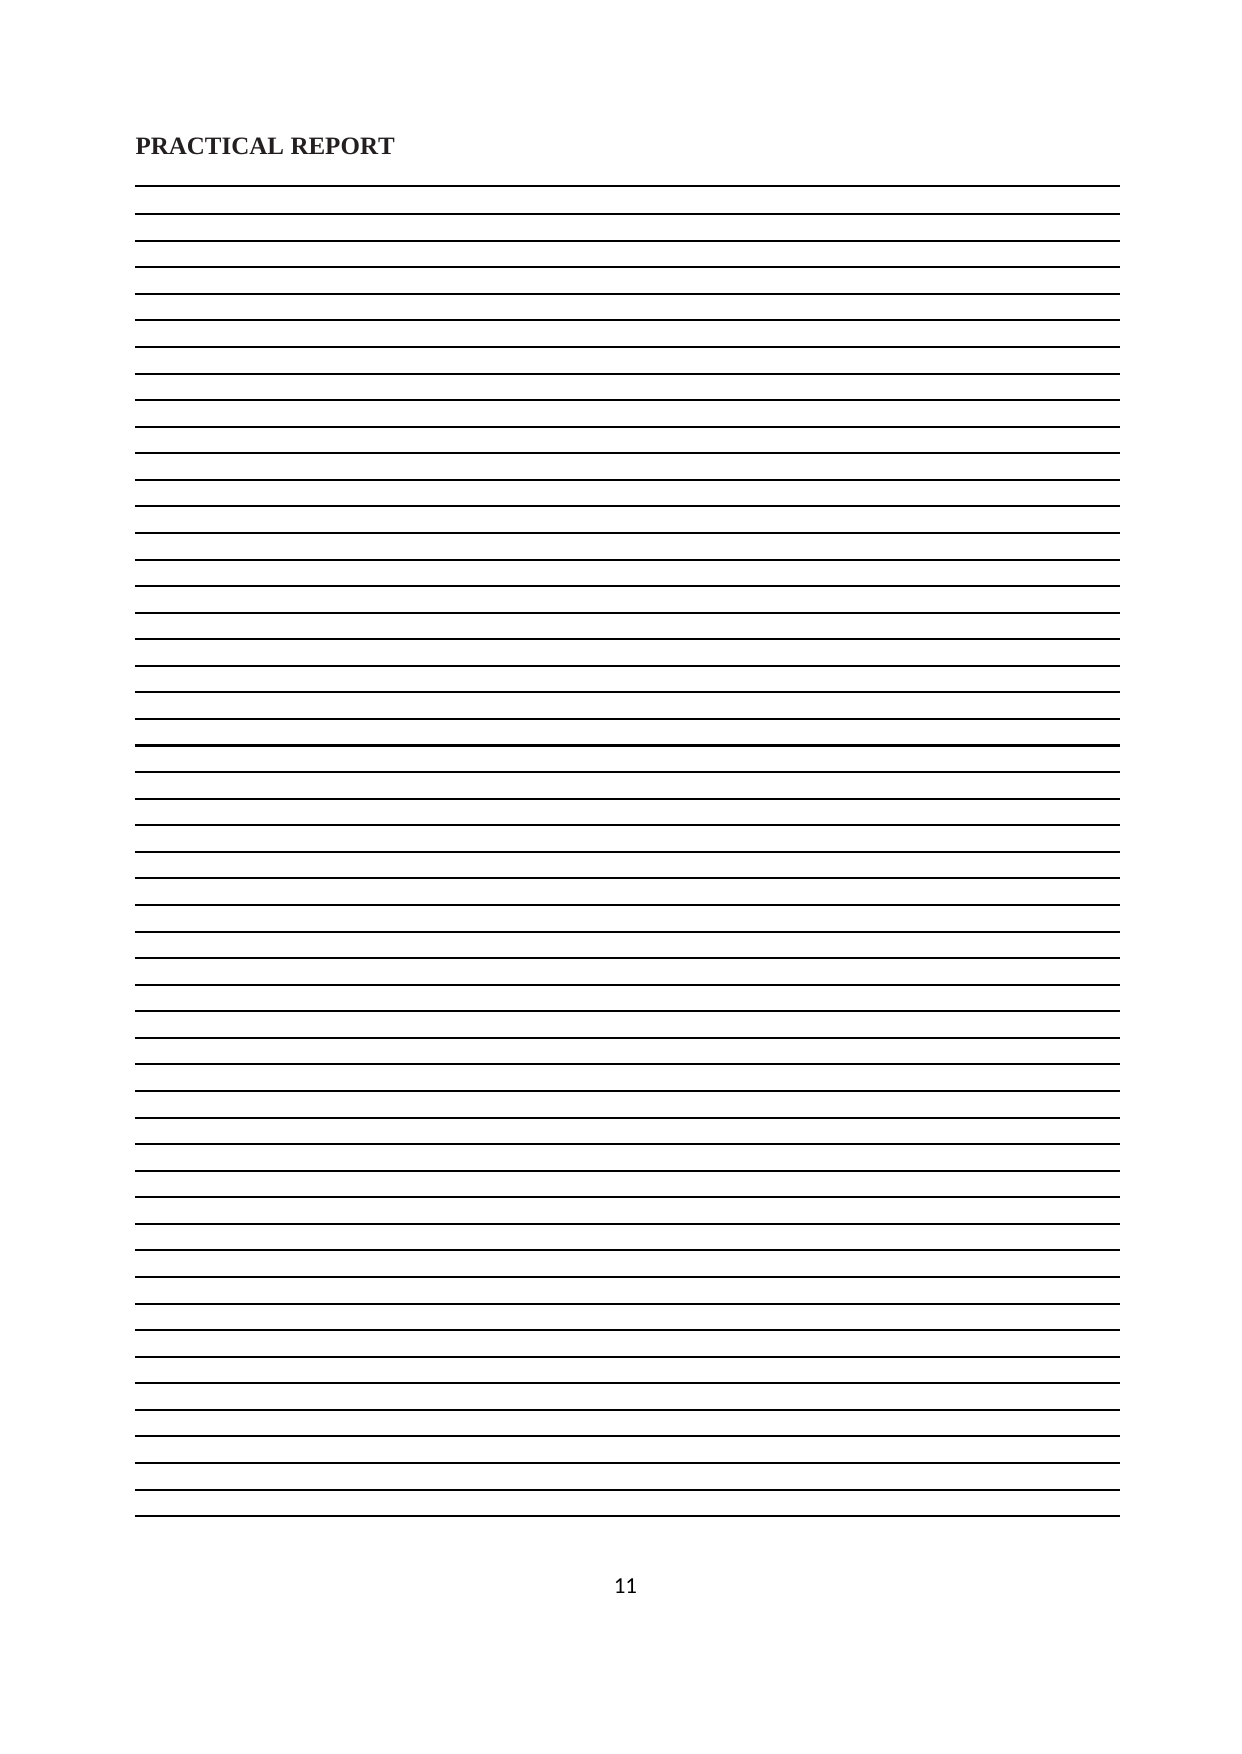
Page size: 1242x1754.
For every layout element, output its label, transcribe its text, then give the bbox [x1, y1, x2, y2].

text PRACTICAL REPORT [135, 131, 1069, 159]
